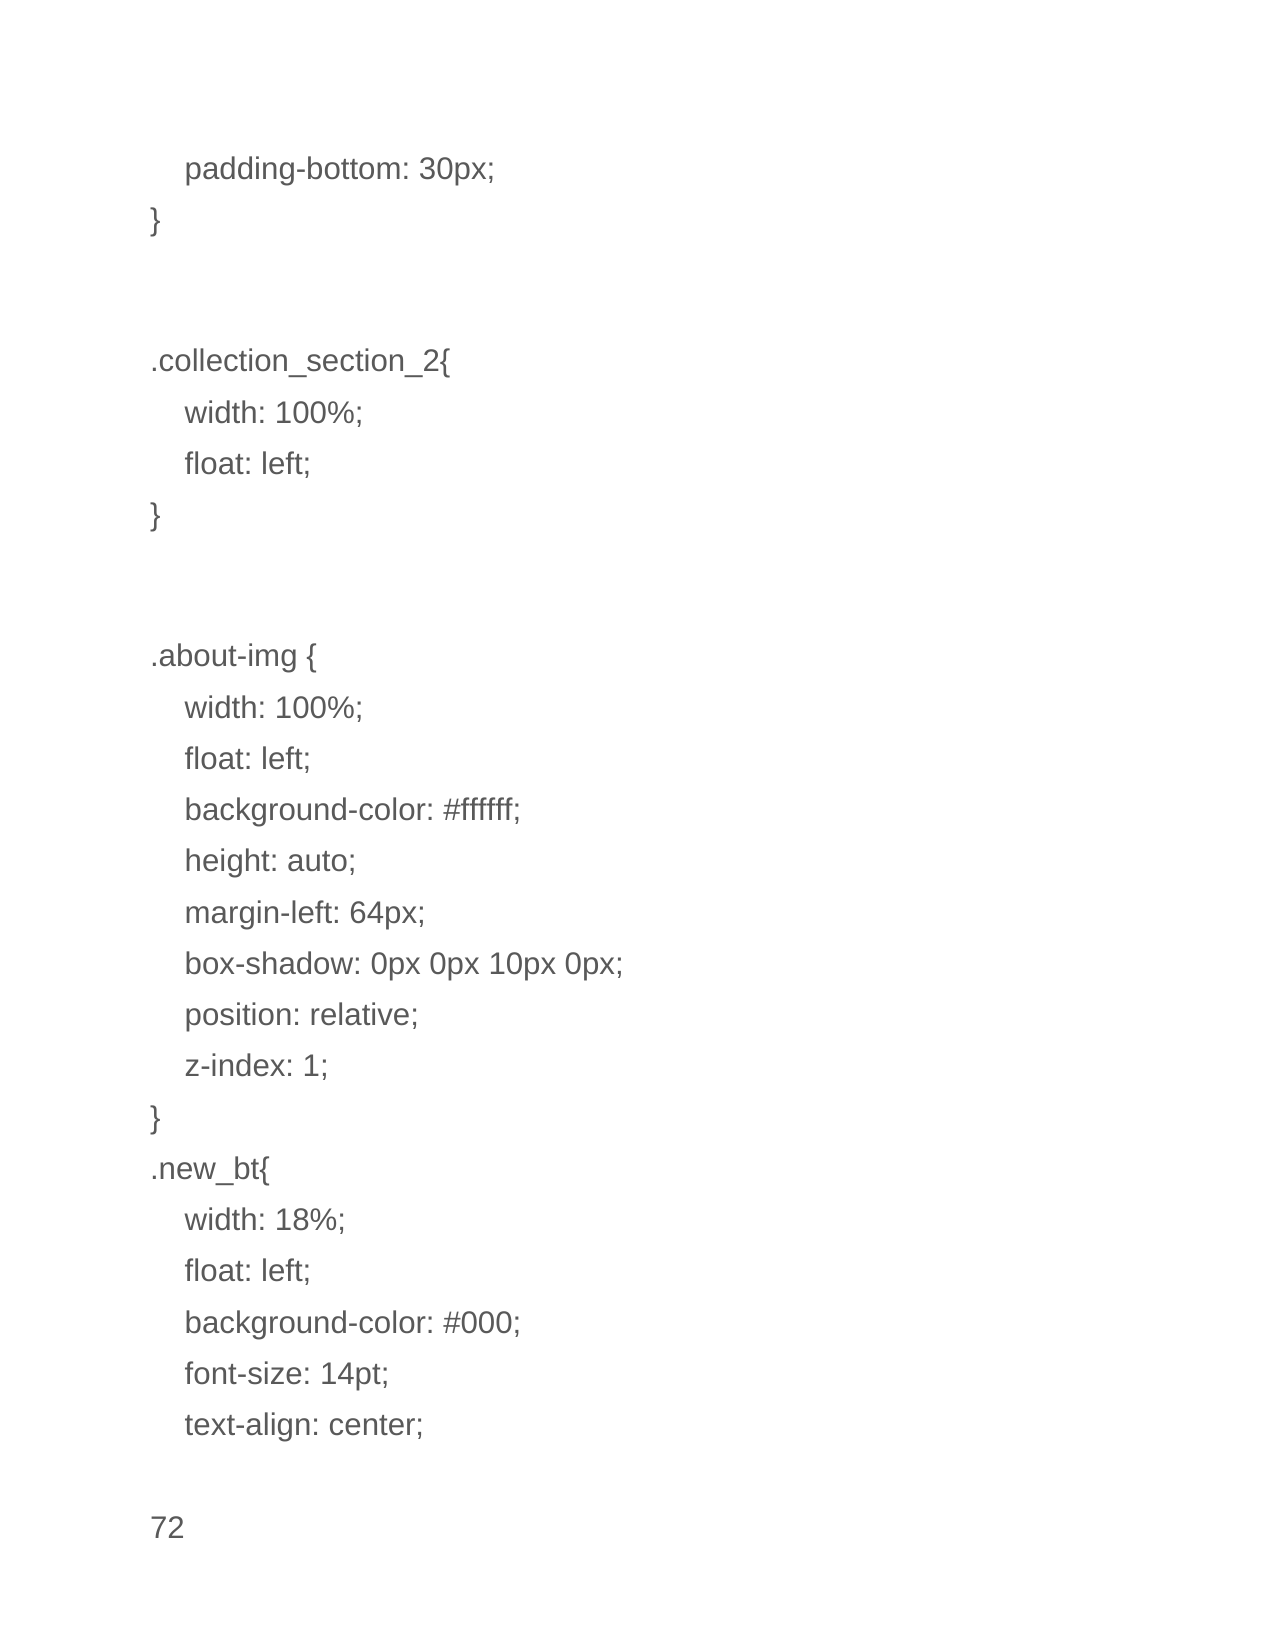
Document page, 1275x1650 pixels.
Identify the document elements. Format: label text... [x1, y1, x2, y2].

text float: left; [150, 1252, 1125, 1288]
text .about-img { [150, 637, 1125, 673]
text padding-bottom: 30px; [150, 150, 1125, 186]
text background-color: #ffffff; [150, 791, 1125, 827]
text text-align: center; [150, 1406, 1125, 1442]
text background-color: #000; [150, 1304, 1125, 1340]
text width: 100%; [150, 394, 1125, 430]
text font-size: 14pt; [150, 1355, 1125, 1391]
text .new_bt{ [150, 1150, 1125, 1186]
text float: left; [150, 740, 1125, 776]
text width: 100%; [150, 689, 1125, 725]
text } [150, 496, 1125, 532]
text float: left; [150, 445, 1125, 481]
text } [150, 1099, 1125, 1135]
text width: 18%; [150, 1201, 1125, 1237]
text height: auto; [150, 842, 1125, 878]
text } [150, 201, 1125, 237]
text box-shadow: 0px 0px 10px 0px; [150, 945, 1125, 981]
text margin-left: 64px; [150, 894, 1125, 930]
text .collection_section_2{ [150, 342, 1125, 378]
text position: relative; [150, 996, 1125, 1032]
text z-index: 1; [150, 1047, 1125, 1083]
